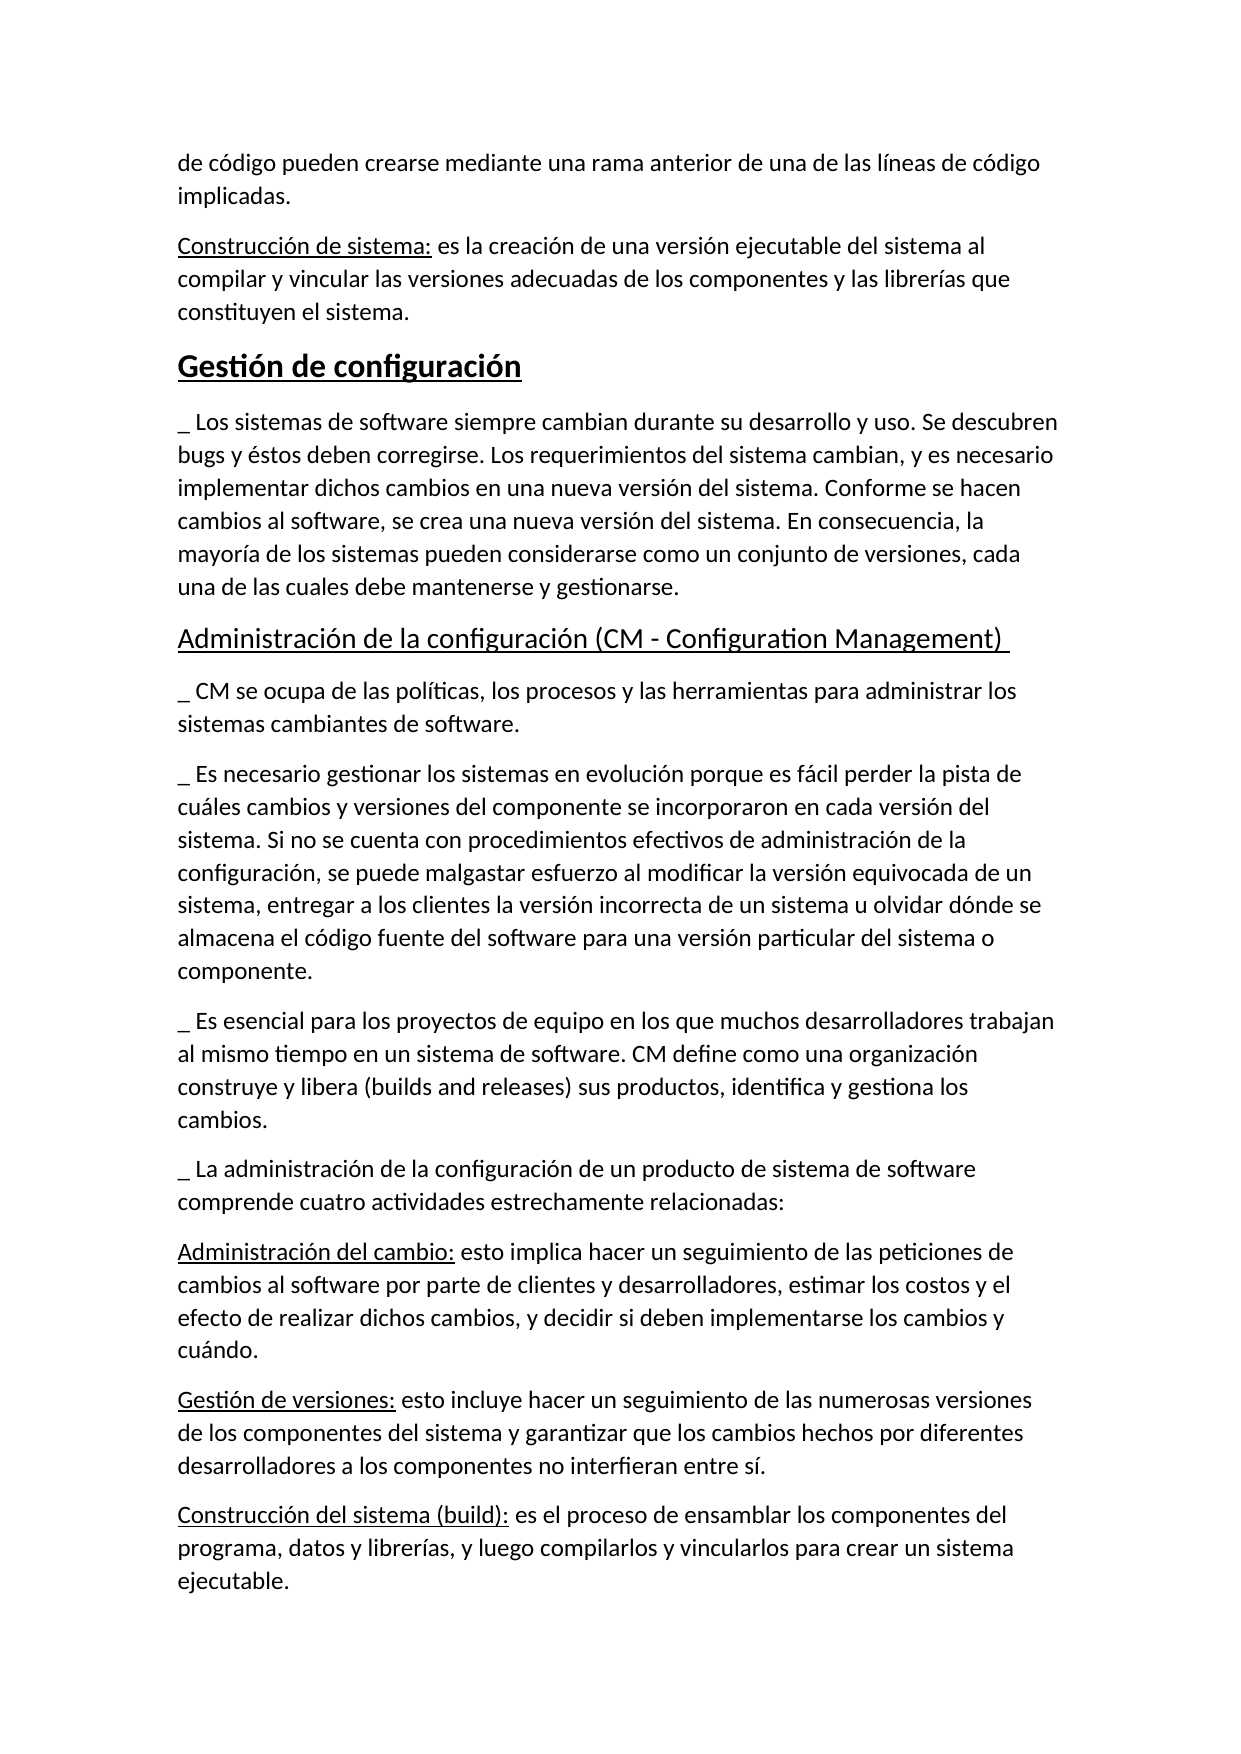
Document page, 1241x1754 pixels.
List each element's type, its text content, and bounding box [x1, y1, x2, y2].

text _ Es esencial para los proyectos de equipo en los que muchos desarrolladores trabajan al mismo tiempo en un sistema de software. CM define como una organización construye y libera (builds and releases) sus productos, identifica y gestiona los cambios. [177, 1005, 1063, 1134]
text _ La administración de la configuración de un producto de sistema de software comprende cuatro actividades estrechamente relacionadas: [177, 1153, 1063, 1217]
text Gestión de configuración [177, 346, 1063, 386]
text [177, 148, 1063, 211]
text _ CM se ocupa de las políticas, los procesos y las herramientas para administrar los sistemas cambiantes de software. [177, 675, 1063, 739]
text Construcción del sistema (build): es el proceso de ensamblar los componentes del programa, datos y librerías, y luego compilarlos y vincularlos para crear un sistema ejecutable. [177, 1499, 1063, 1596]
text _ Los sistemas de software siempre cambian durante su desarrollo y uso. Se descubren bugs y éstos deben corregirse. Los requerimientos del sistema cambian, y es necesario implementar dichos cambios en una nueva versión del sistema. Conforme se hacen cambios al software, se crea una nueva versión del sistema. En consecuencia, la mayoría de los sistemas pueden considerarse como un conjunto de versiones, cada una de las cuales debe mantenerse y gestionarse. [177, 406, 1063, 601]
text Construcción de sistema: es la creación de una versión ejecutable del sistema al compilar y vincular las versiones adecuadas de los componentes y las librerías que constituyen el sistema. [177, 230, 1063, 326]
text _ Es necesario gestionar los sistemas en evolución porque es fácil perder la pista de cuáles cambios y versiones del componente se incorporaron en cada versión del sistema. Si no se cuenta con procedimientos efectivos de administración de la configuración, se puede malgastar esfuerzo al modificar la versión equivocada de un sistema, entregar a los clientes la versión incorrecta de un sistema u olvidar dónde se almacena el código fuente del software para una versión particular del sistema o componente. [177, 758, 1063, 986]
text Gestión de versiones: esto incluye hacer un seguimiento de las numerosas versiones de los componentes del sistema y garantizar que los cambios hechos por diferentes desarrolladores a los componentes no interfieran entre sí. [177, 1384, 1063, 1481]
text Administración del cambio: esto implica hacer un seguimiento de las peticiones de cambios al software por parte de clientes y desarrolladores, estimar los costos y el efecto de realizar dichos cambios, y decidir si deben implementarse los cambios y cuándo. [177, 1236, 1063, 1365]
text Administración de la configuración (CM - Configuration Management) [177, 620, 1063, 656]
